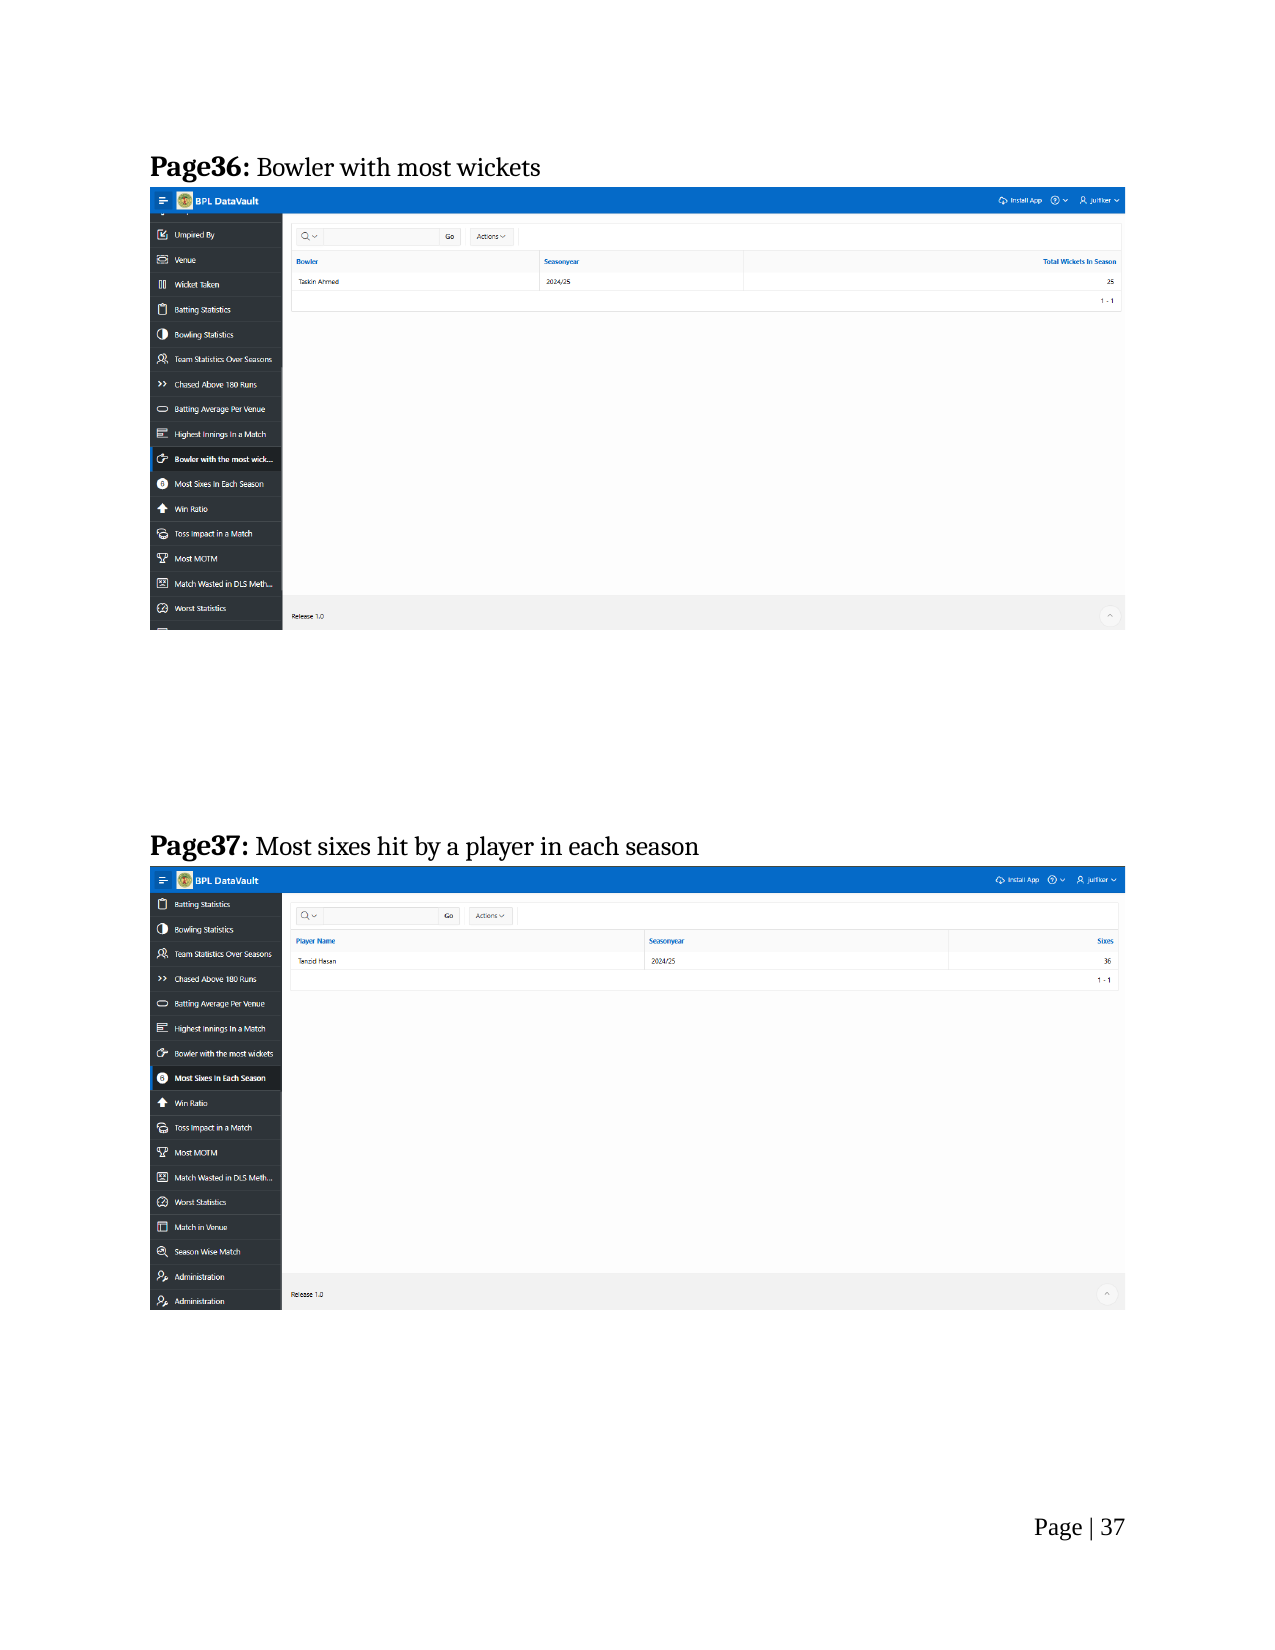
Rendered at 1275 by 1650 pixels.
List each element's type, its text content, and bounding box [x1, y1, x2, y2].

picture [150, 866, 1125, 1310]
text Page37: Most sixes hit by a player in each season [150, 829, 1044, 863]
text Page36: Bowler with most wickets [150, 150, 1044, 183]
picture [150, 187, 1125, 630]
